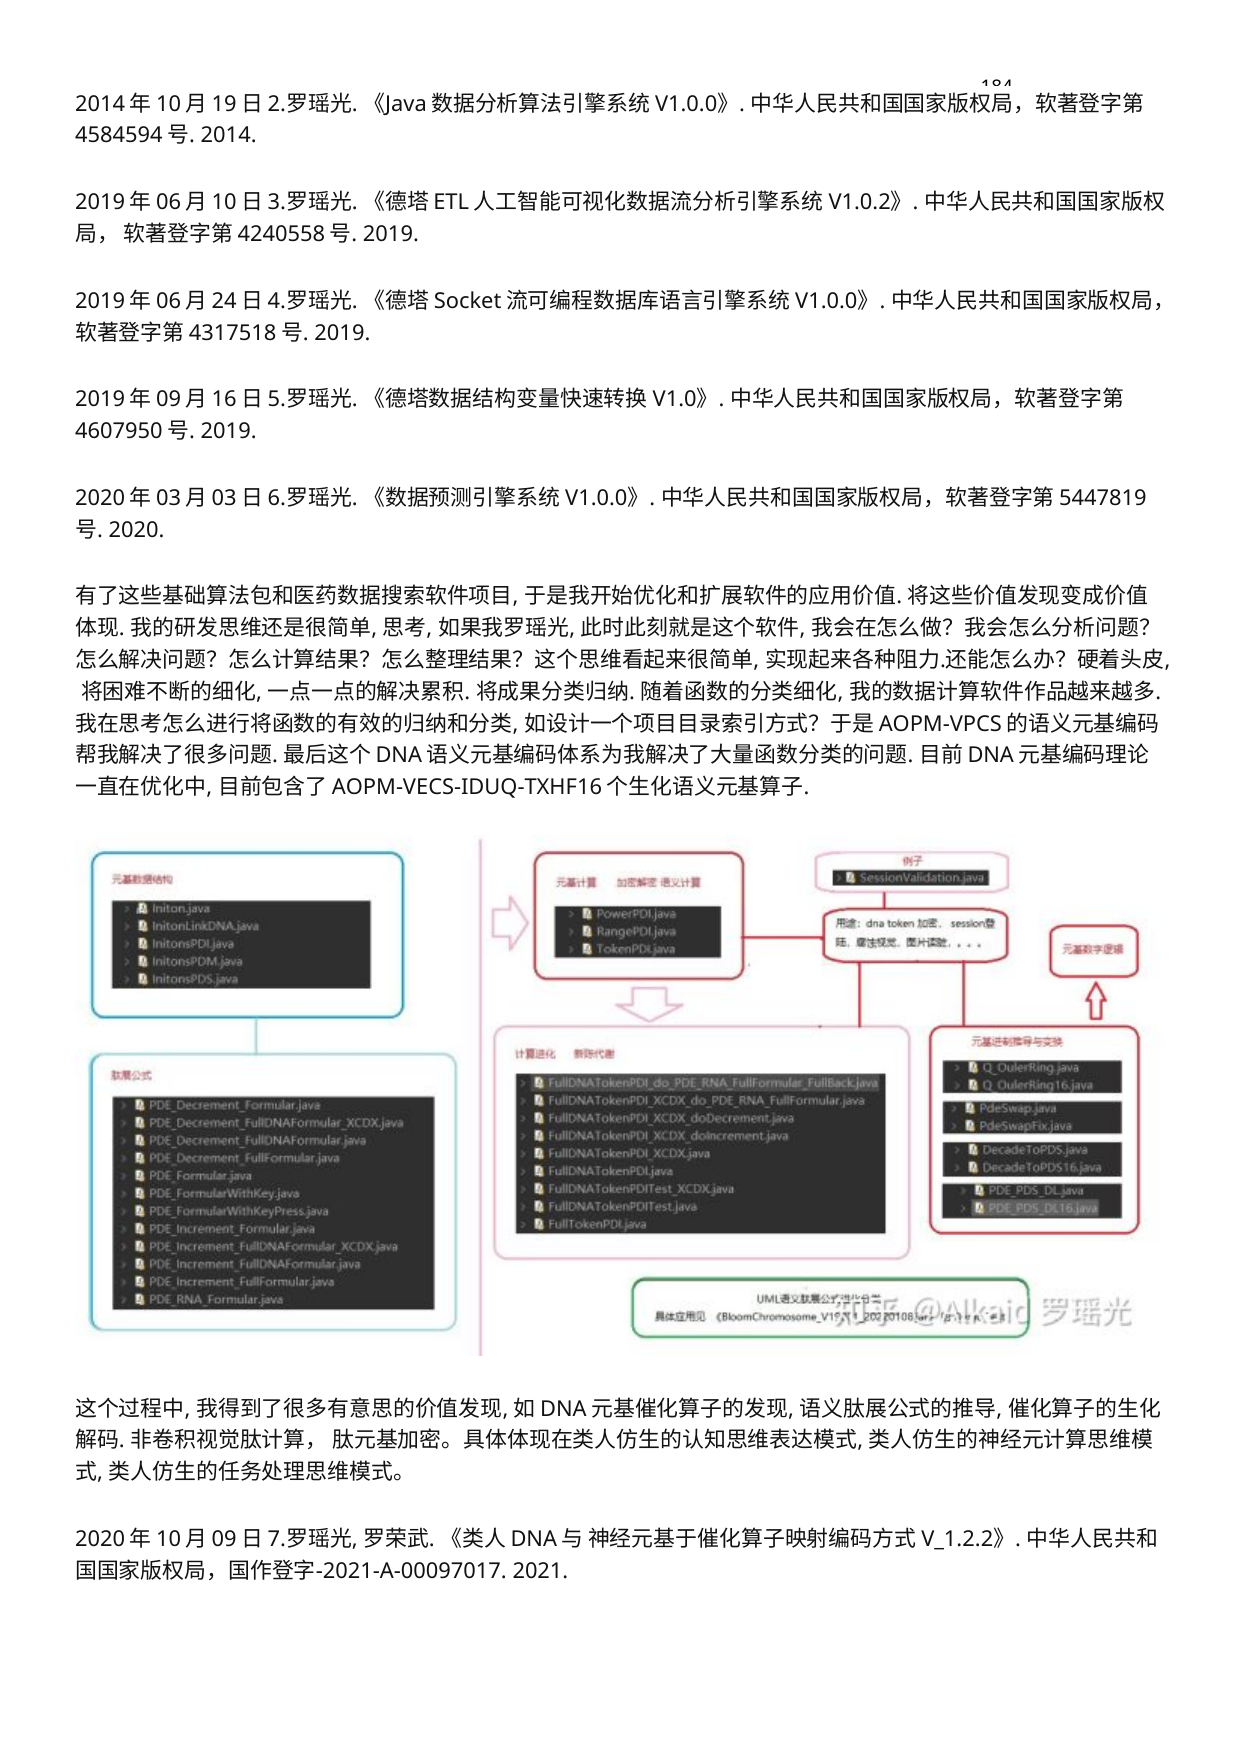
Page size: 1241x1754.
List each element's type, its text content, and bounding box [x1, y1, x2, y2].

text 2019年06月24日 4.罗瑶光. 《德塔 Socket流可编程数据库语言引擎系统 V1.0.0》. 中华人民共和国国家版权局，软著登字第4317518号. 2019. [75, 283, 1165, 346]
text 2014年10月19日 2.罗瑶光. 《Java数据分析算法引擎系统 V1.0.0》. 中华人民共和国国家版权局，软著登字第4584594号. 2014. [75, 86, 1165, 149]
text 2019年09月16日 5.罗瑶光. 《德塔数据结构变量快速转换 V1.0》. 中华人民共和国国家版权局，软著登字第4607950号. 2019. [75, 381, 1165, 445]
text 有了这些基础算法包和医药数据搜索软件项目, 于是我开始优化和扩展软件的应用价值. 将这些价值发现变成价值体现. 我的研发思维还是很简单, 思考, 如果我罗瑶光, 此时此刻就是这个软件, 我会在怎么做？我会怎么分析问题？怎么解决问题？怎么计算结果？怎么整理结果？这个思维看起来很简单, 实现起来各种阻力.还能怎么办？硬着头皮, 将困难不断的细化, 一点一点的解决累积. 将成果分类归纳. 随着函数的分类细化, 我的数据计算软件作品越来越多. 我在思考怎么进行将函数的有效的归纳和分类, 如设计一个项目目录索引方式？于是AOPM-VPCS的语义元基编码帮我解决了很多问题. 最后这个DNA语义元基编码体系为我解决了大量函数分类的问题. 目前DNA元基编码理论一直在优化中, 目前包含了AOPM-VECS-IDUQ-TXHF16个生化语义元基算子. [75, 578, 1165, 801]
text 2020年03月03日 6.罗瑶光. 《数据预测引擎系统 V1.0.0》. 中华人民共和国国家版权局，软著登字第5447819号. 2020. [75, 480, 1165, 543]
text 这个过程中, 我得到了很多有意思的价值发现, 如DNA元基催化算子的发现, 语义肽展公式的推导, 催化算子的生化解码. 非卷积视觉肽计算， 肽元基加密。具体体现在类人仿生的认知思维表达模式, 类人仿生的神经元计算思维模式, 类人仿生的任务处理思维模式。 [75, 1391, 1165, 1486]
picture [75, 835, 1160, 1356]
text 2020年10月09日 7.罗瑶光, 罗荣武. 《类人DNA与 神经元基于催化算子映射编码方式 V_1.2.2》. 中华人民共和国国家版权局，国作登字-2021-A-00097017. 2021. [75, 1521, 1165, 1584]
text 2019年06月10日 3.罗瑶光. 《德塔ETL人工智能可视化数据流分析引擎系统 V1.0.2》. 中华人民共和国国家版权局， 软著登字第4240558号. 2019. [75, 184, 1165, 248]
